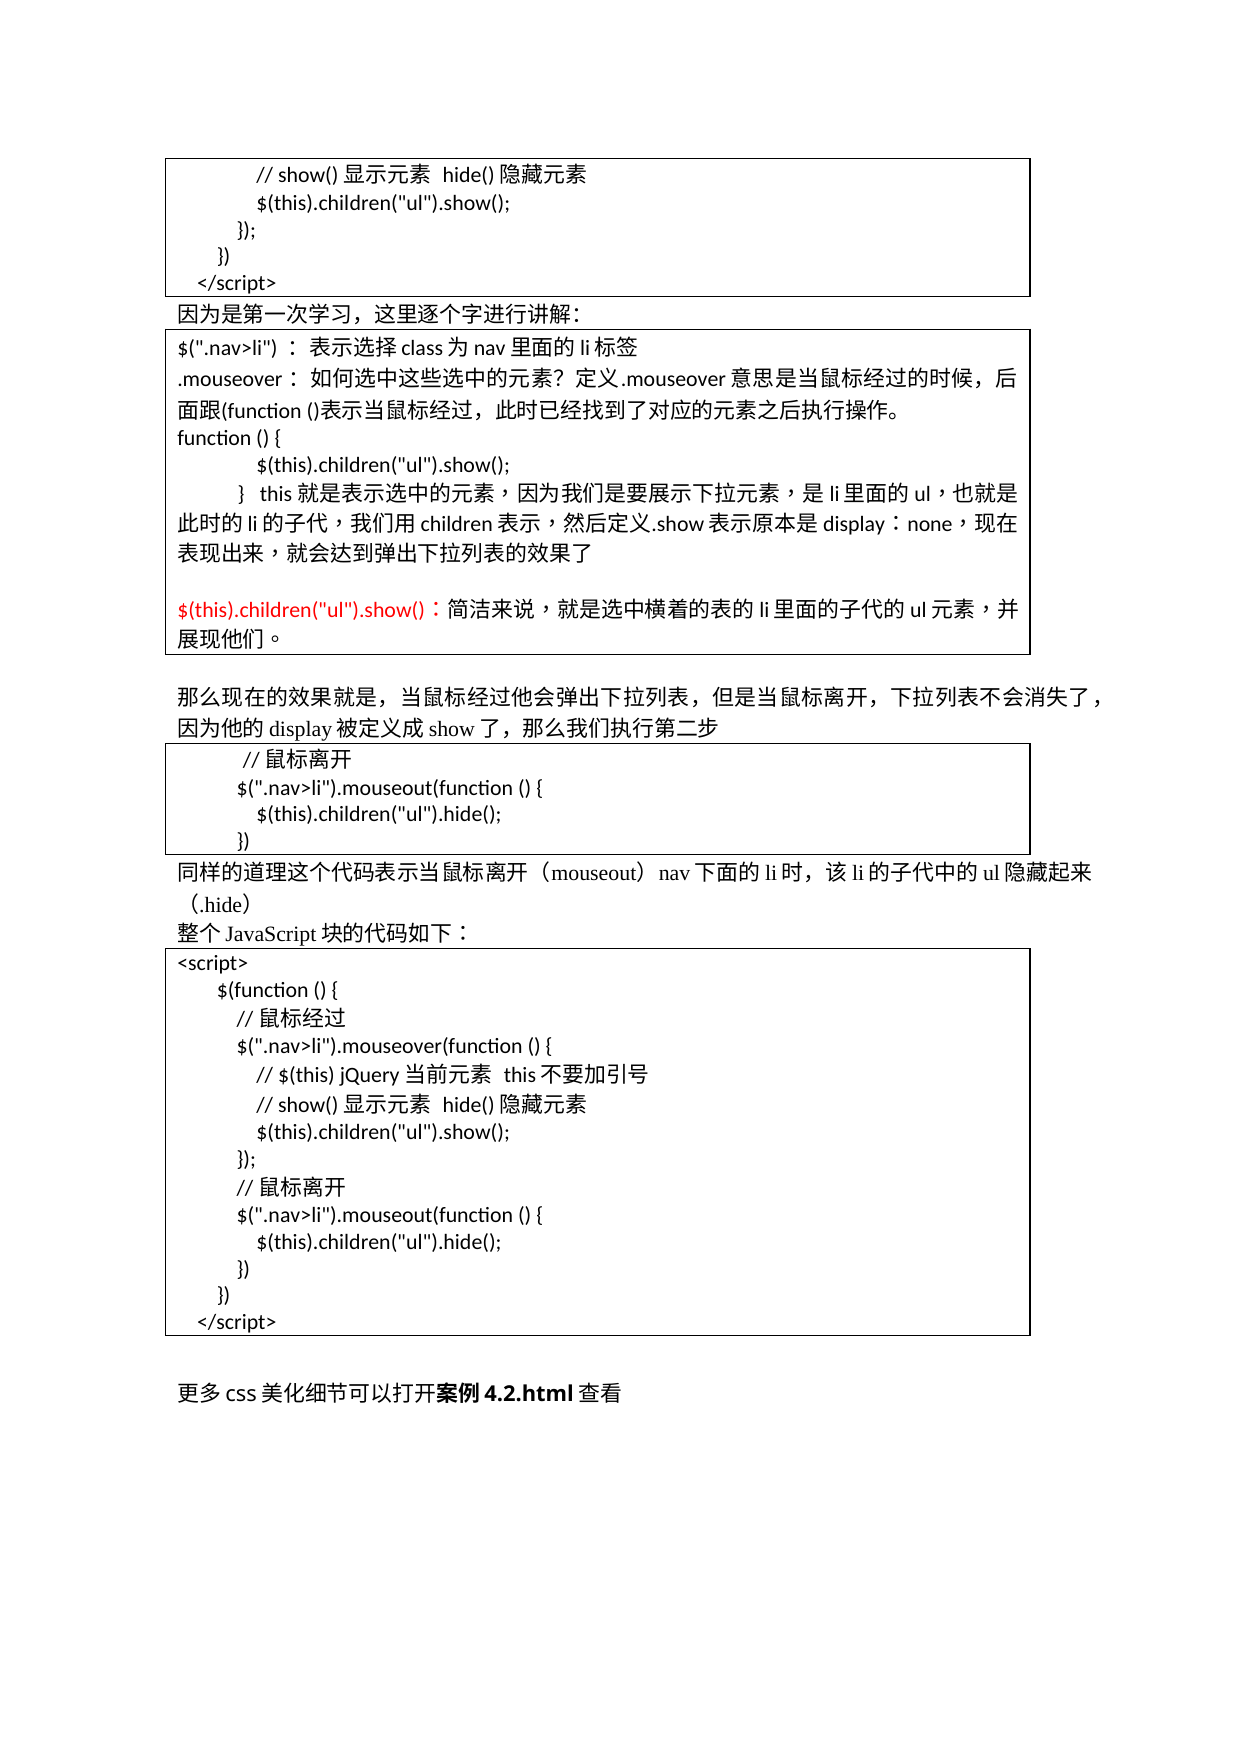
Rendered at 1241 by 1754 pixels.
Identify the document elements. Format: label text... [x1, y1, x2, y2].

table_header $(".nav>li") ：表示选择class为nav里面的li标签 .mouseover ：如何选中这些选中的元素？定义.mouseover意思是当鼠标经过的时候，后面跟(function ()表示当鼠标经过，此时已经找到了对应的元素之后执行操作。 function () { $(this).children("ul").show(); } this就是表示选中的元素，因为我们是要展示下拉元素，是li里面的ul，也就是此时的li的子代，我们用children表示，然后定义.show表示原本是display：none，现在表现出来，就会达到弹出下拉列表的效果了 $(this).children("ul").show()：简洁来说，就是选中横着的表的li里面的子代的ul元素，并展现他们。 [166, 330, 1029, 653]
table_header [166, 159, 1029, 296]
text 同样的道理这个代码表示当鼠标离开（mouseout）nav下面的li时，该li的子代中的ul隐藏起来（.hide） [177, 855, 1093, 918]
text 那么现在的效果就是，当鼠标经过他会弹出下拉列表，但是当鼠标离开，下拉列表不会消失了，因为他的display被定义成show了，那么我们执行第二步 [177, 680, 1093, 743]
table_header <script> $(function () { // 鼠标经过 $(".nav>li").mouseover(function () { // $(this) jQuery 当前元素 this不要加引号 // show() 显示元素 hide() 隐藏元素 $(this).children("ul").show(); }); // 鼠标离开 $(".nav>li").mouseout(function () { $(this).children("ul").hide(); }) }) </script> [166, 949, 1029, 1335]
text 因为是第一次学习，这里逐个字进行讲解： [177, 297, 1093, 328]
text 整个JavaScript块的代码如下： [177, 918, 1093, 948]
text 更多css美化细节可以打开案例4.2.html查看 [177, 1376, 1093, 1407]
table_header // 鼠标离开 $(".nav>li").mouseout(function () { $(this).children("ul").hide(); }) [166, 744, 1029, 854]
